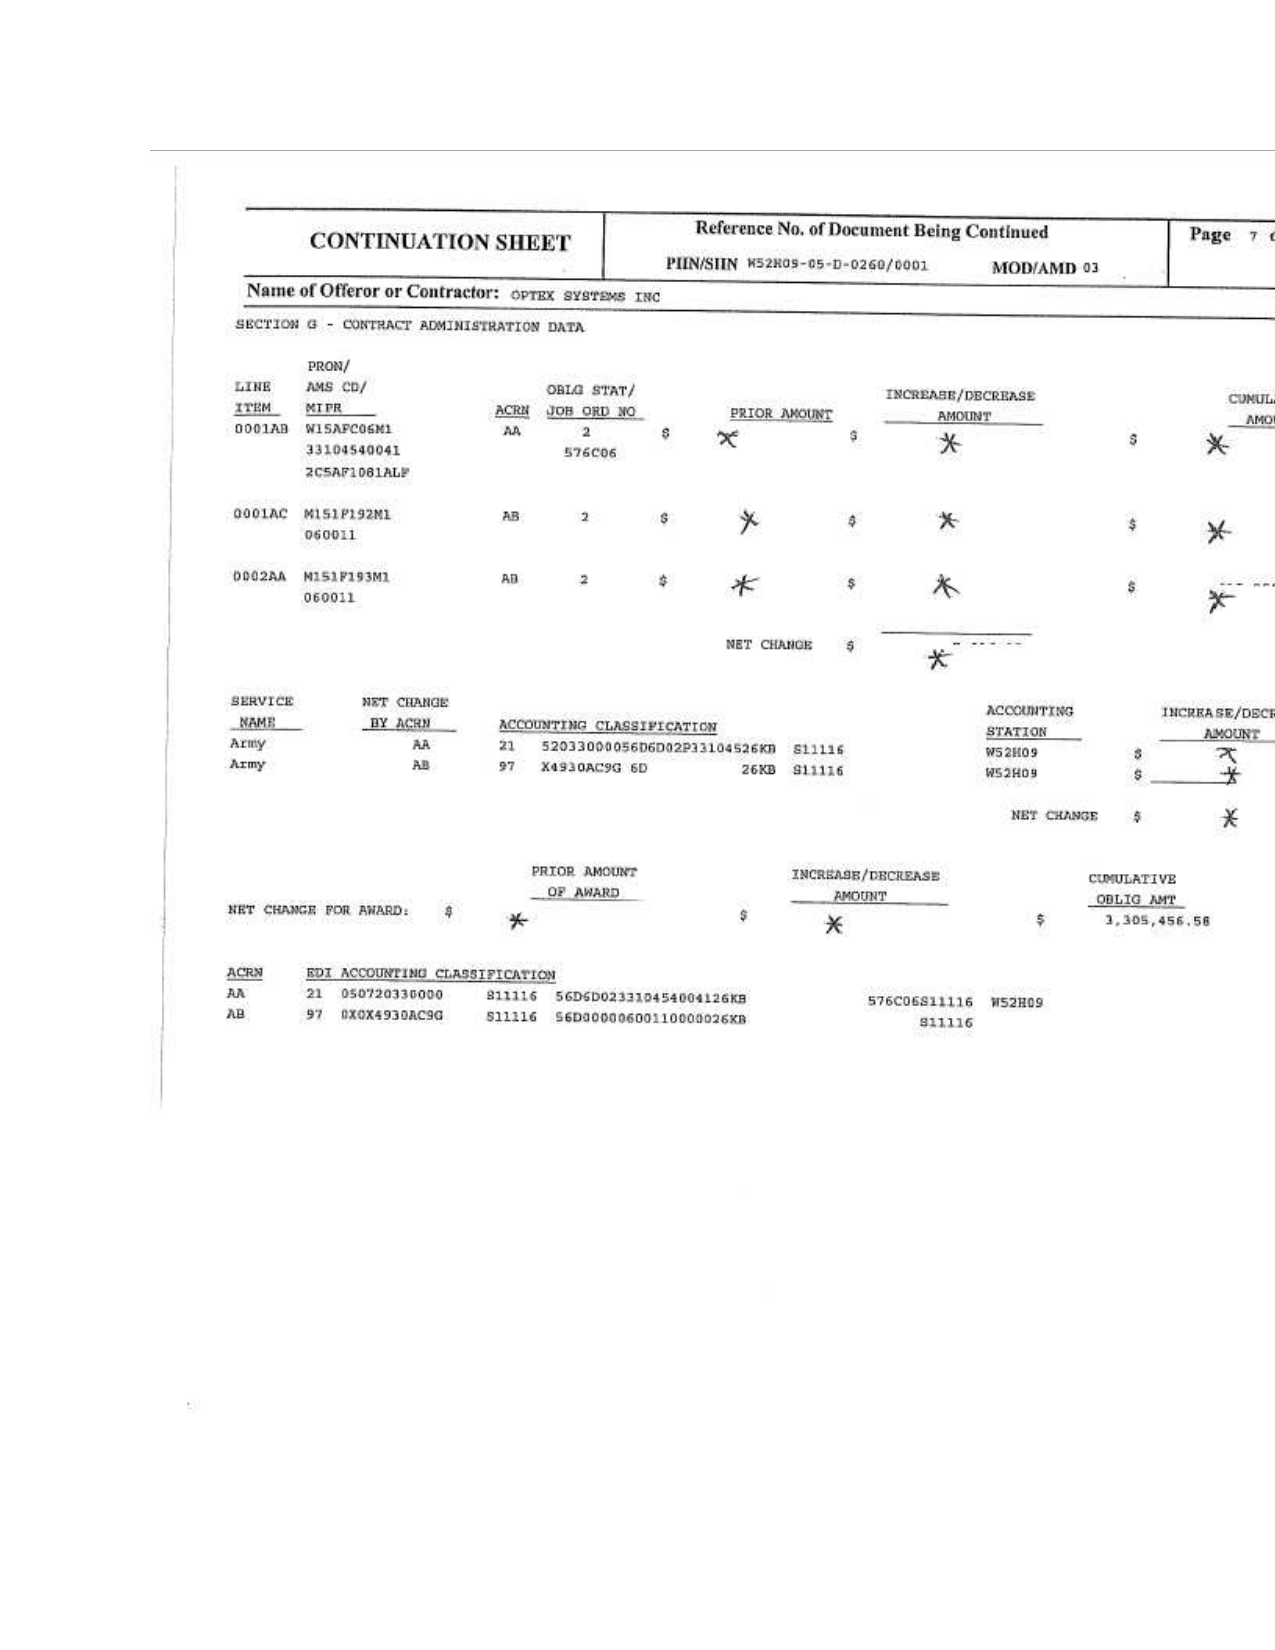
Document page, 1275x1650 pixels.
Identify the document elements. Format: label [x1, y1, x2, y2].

picture [150, 150, 1275, 1501]
